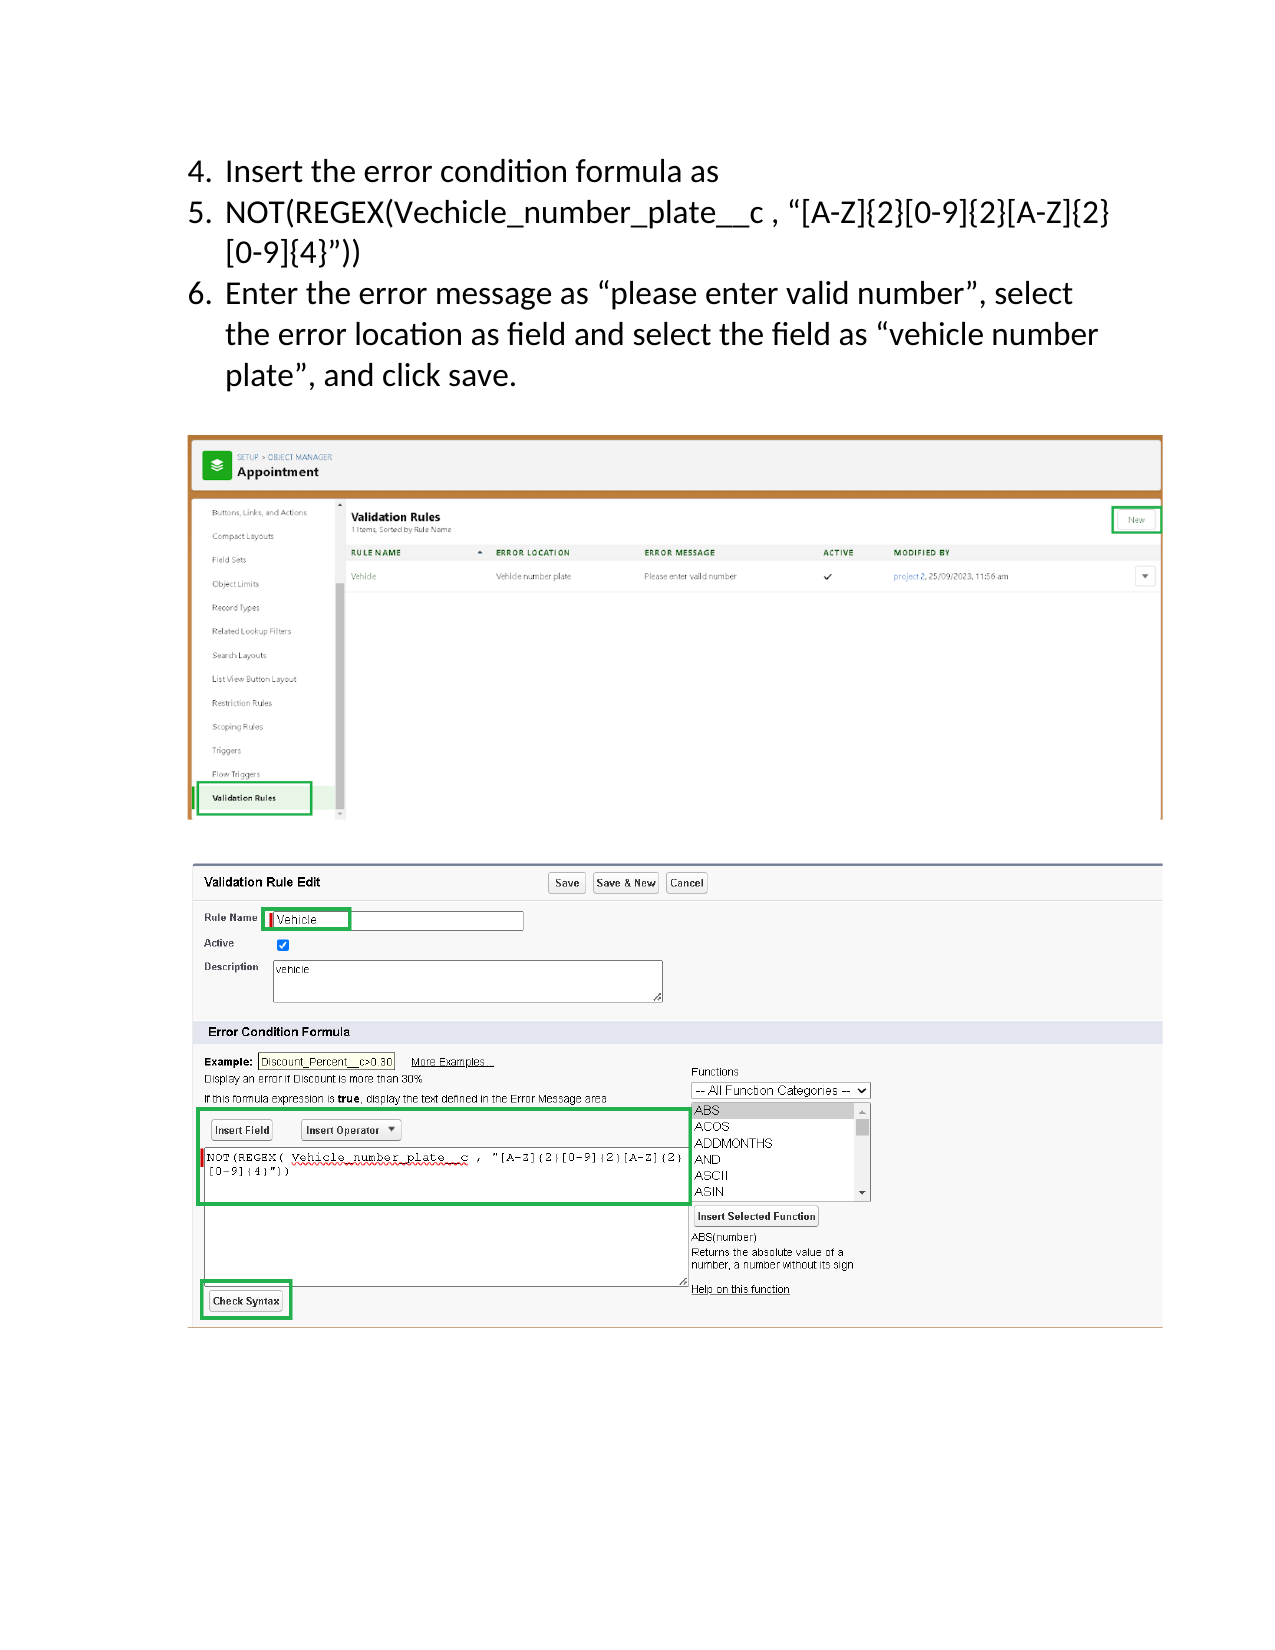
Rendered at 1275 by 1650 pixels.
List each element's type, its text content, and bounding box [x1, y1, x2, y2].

picture [187, 435, 1163, 820]
list Enter the error message as “please enter valid number”, select the error location as field and select the field as “vehicle number plate”, and click save. [187, 272, 1125, 394]
list Insert the error condition formula as [187, 150, 1125, 191]
picture [187, 860, 1163, 1328]
list NOT(REGEX(Vechicle_number_plate__c , “[A-Z]{2}[0-9]{2}[A-Z]{2}[0-9]{4}”)) [187, 191, 1125, 272]
